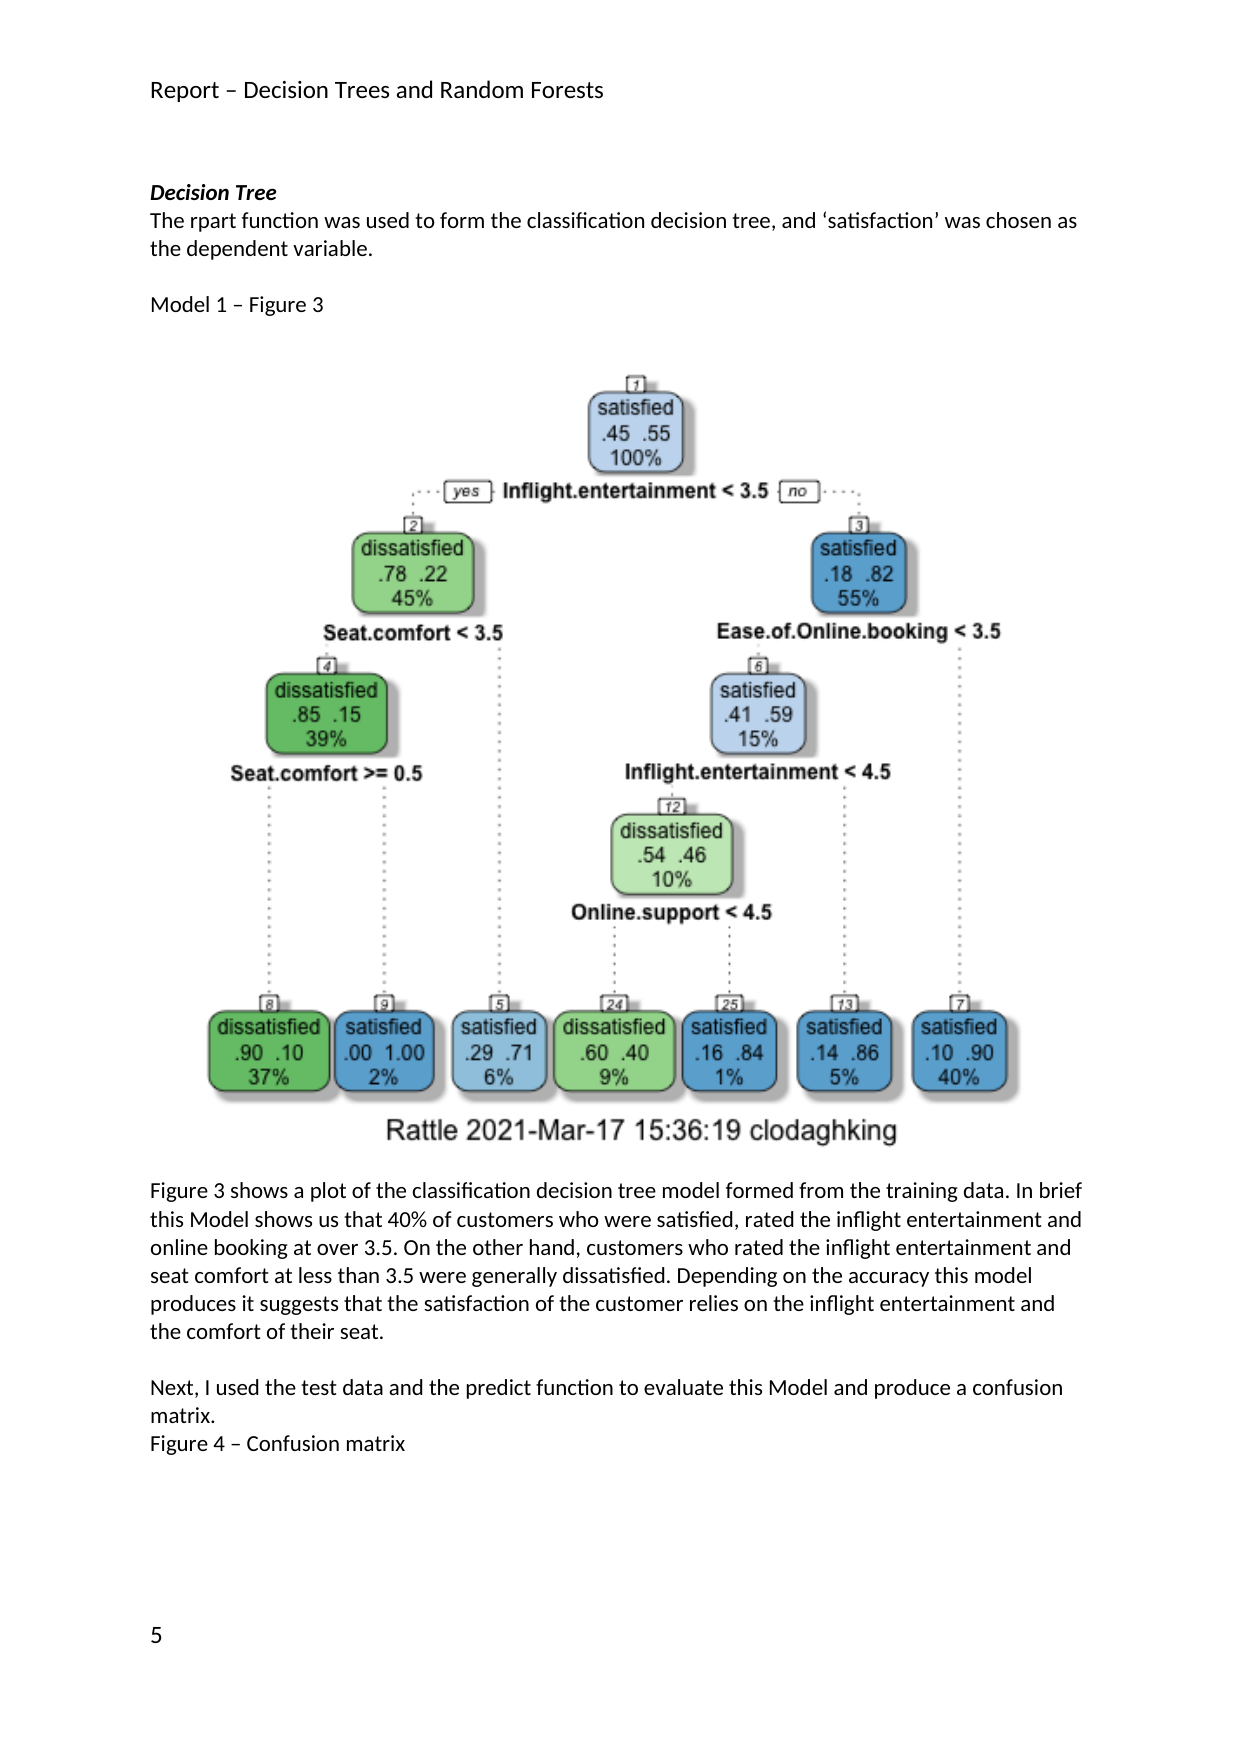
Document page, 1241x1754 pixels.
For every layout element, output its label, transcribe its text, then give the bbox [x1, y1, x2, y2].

text Figure 4 – Confusion matrix [150, 1429, 1090, 1457]
text Next, I used the test data and the predict function to evaluate this Model and produce a confusion matrix. [150, 1373, 1090, 1429]
text Decision Tree [150, 178, 1090, 206]
text The rpart function was used to form the classification decision tree, and ‘satisfaction’ was chosen as the dependent variable. [150, 206, 1090, 262]
picture [150, 318, 1068, 1149]
text Figure 3 shows a plot of the classification decision tree model formed from the training data. In brief this Model shows us that 40% of customers who were satisfied, rated the inflight entertainment and online booking at over 3.5. On the other hand, customers who rated the inflight entertainment and seat comfort at less than 3.5 were generally dissatisfied. Depending on the accuracy this model produces it suggests that the satisfaction of the customer relies on the inflight entertainment and the comfort of their seat. [150, 1177, 1090, 1345]
text Model 1 – Figure 3 [150, 290, 1090, 318]
